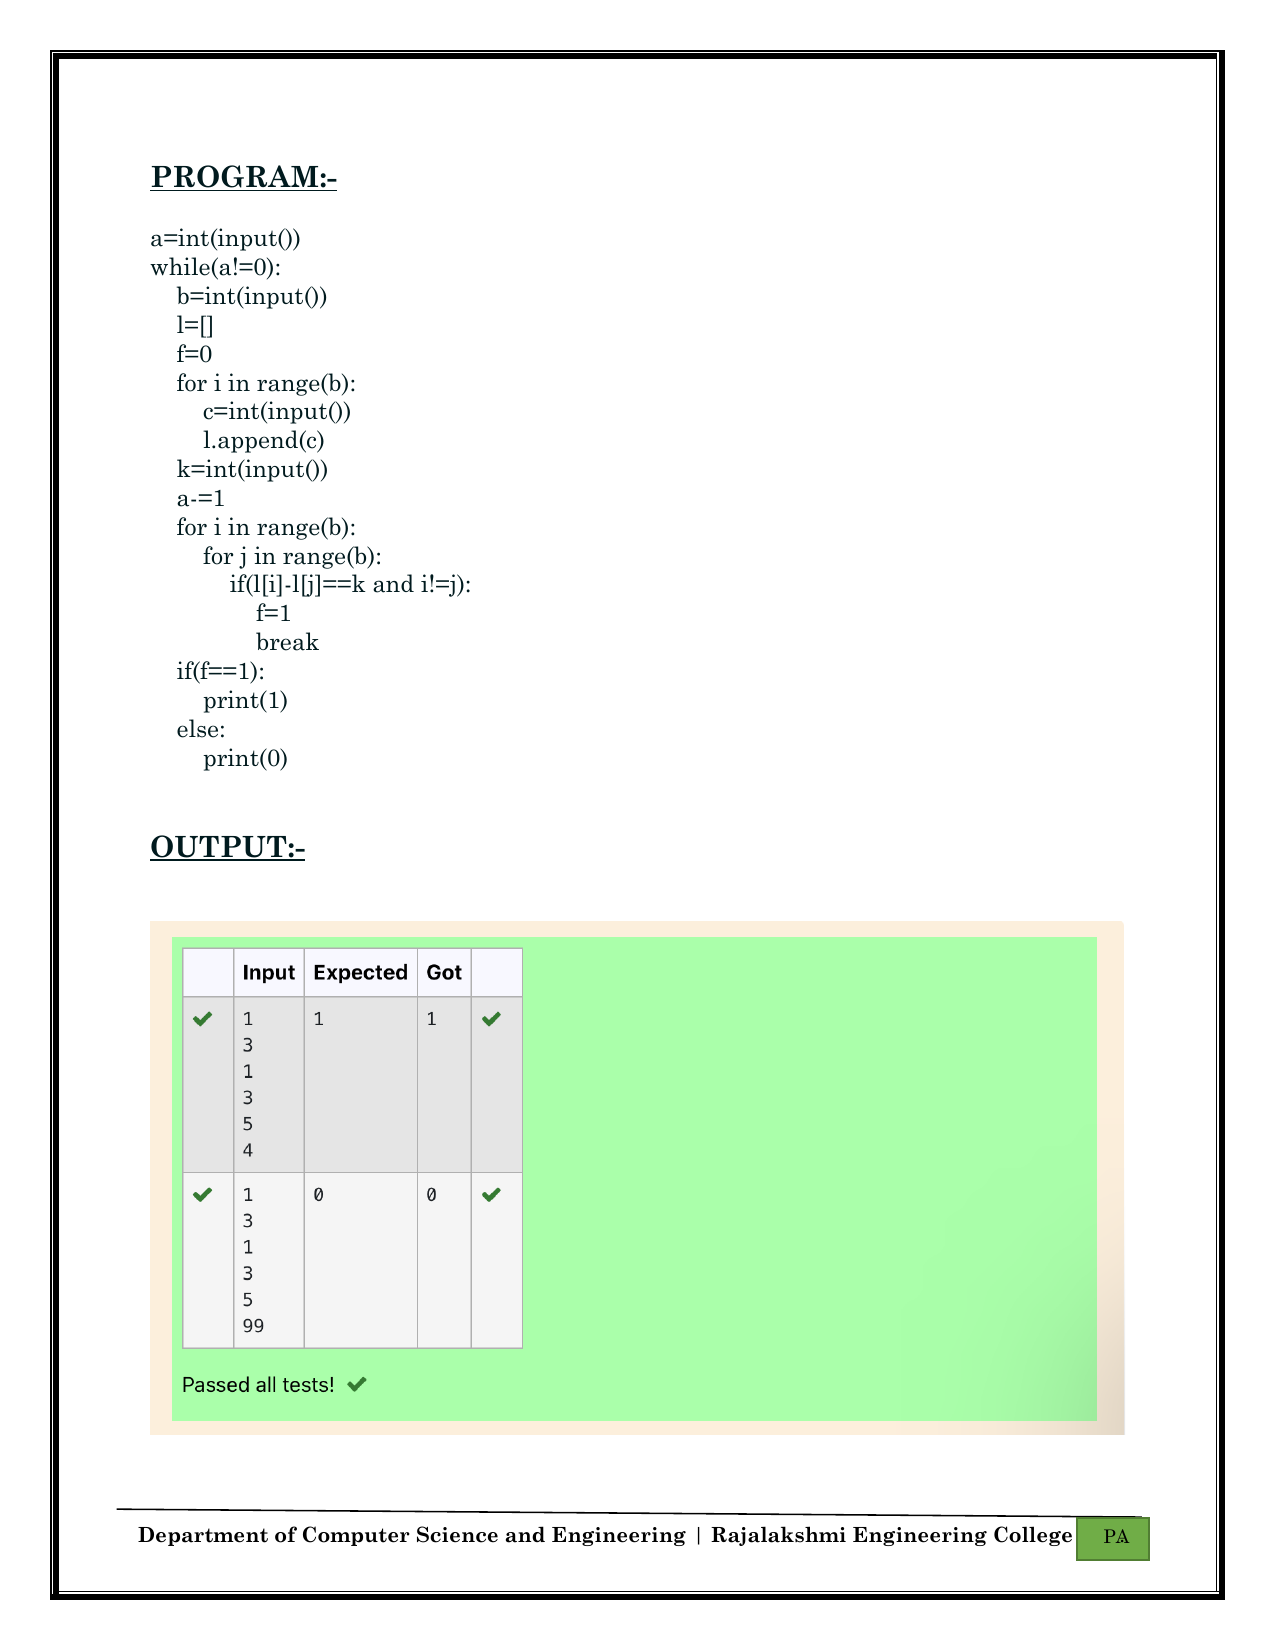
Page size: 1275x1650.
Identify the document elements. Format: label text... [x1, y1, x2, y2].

text l=[] [150, 309, 1125, 338]
text a-=1 [150, 483, 1125, 512]
picture [150, 921, 1125, 1435]
text break [150, 627, 1125, 656]
text PROGRAM:- [150, 159, 1125, 194]
text else: [150, 713, 1125, 742]
text print(0) [150, 742, 1125, 771]
text for j in range(b): [150, 540, 1125, 569]
text print(1) [150, 685, 1125, 713]
text k=int(input()) [150, 454, 1125, 483]
text if(f==1): [150, 656, 1125, 685]
text l.append(c) [150, 425, 1125, 454]
text c=int(input()) [150, 396, 1125, 425]
text OUTPUT:- [150, 829, 1125, 864]
text f=1 [150, 598, 1125, 627]
text b=int(input()) [150, 281, 1125, 309]
text if(l[i]-l[j]==k and i!=j): [150, 569, 1125, 598]
text for i in range(b): [150, 367, 1125, 396]
text a=int(input()) [150, 223, 1125, 252]
text f=0 [150, 338, 1125, 367]
text while(a!=0): [150, 252, 1125, 281]
text for i in range(b): [150, 512, 1125, 540]
